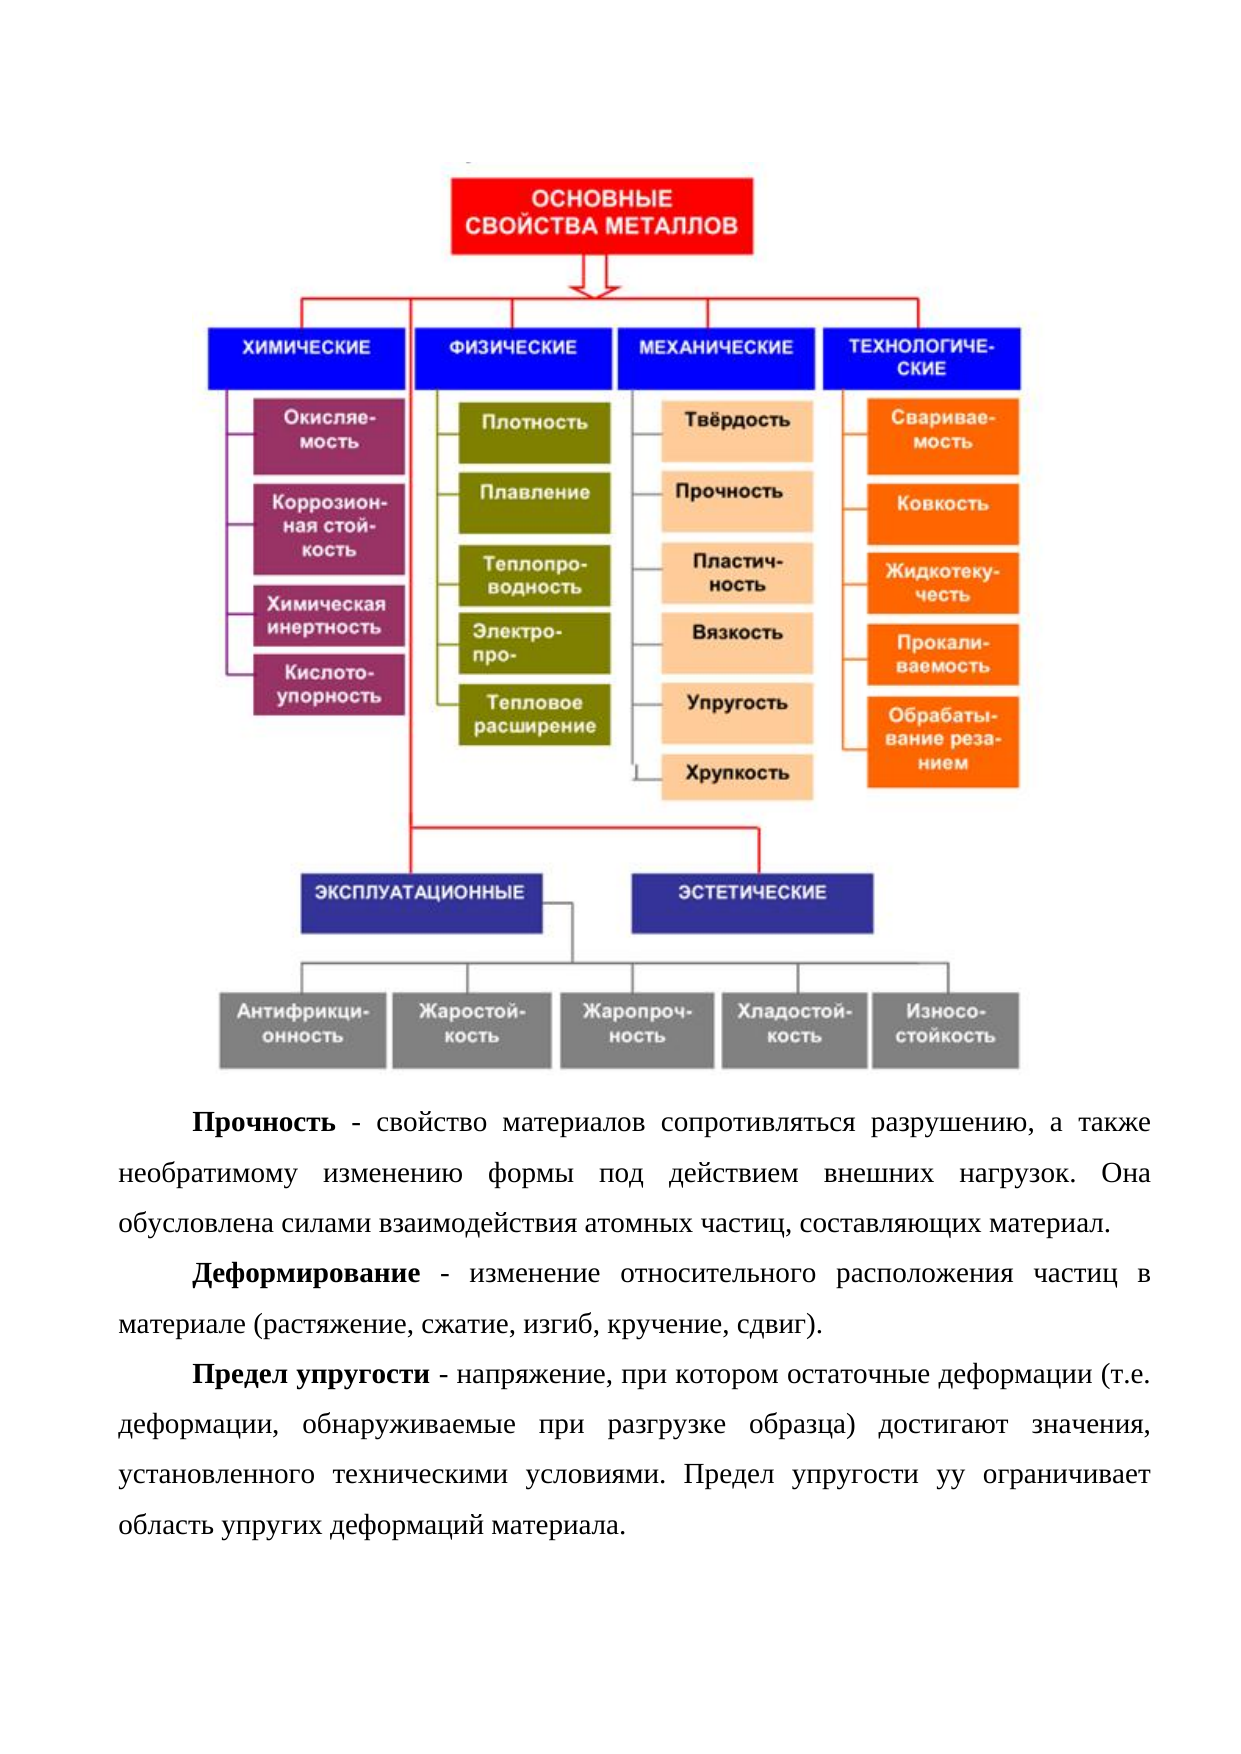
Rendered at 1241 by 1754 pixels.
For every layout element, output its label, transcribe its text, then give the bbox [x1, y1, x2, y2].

picture [192, 162, 1055, 1088]
text Деформирование - изменение относительного расположения частиц в материале (растяжение, сжатие, изгиб, кручение, сдвиг). [118, 1255, 1152, 1339]
text Прочность - свойство материалов сопротивляться разрушению, а также необратимому изменению формы под действием внешних нагрузок. Она обусловлена силами взаимодействия атомных частиц, составляющих материал. [118, 1104, 1152, 1239]
text Предел упругости - напряжение, при котором остаточные деформации (т.е. деформации, обнаруживаемые при разгрузке образца) достигают значения, установленного техническими условиями. Предел упругости уу ограничивает область упругих деформаций материала. [118, 1356, 1152, 1541]
